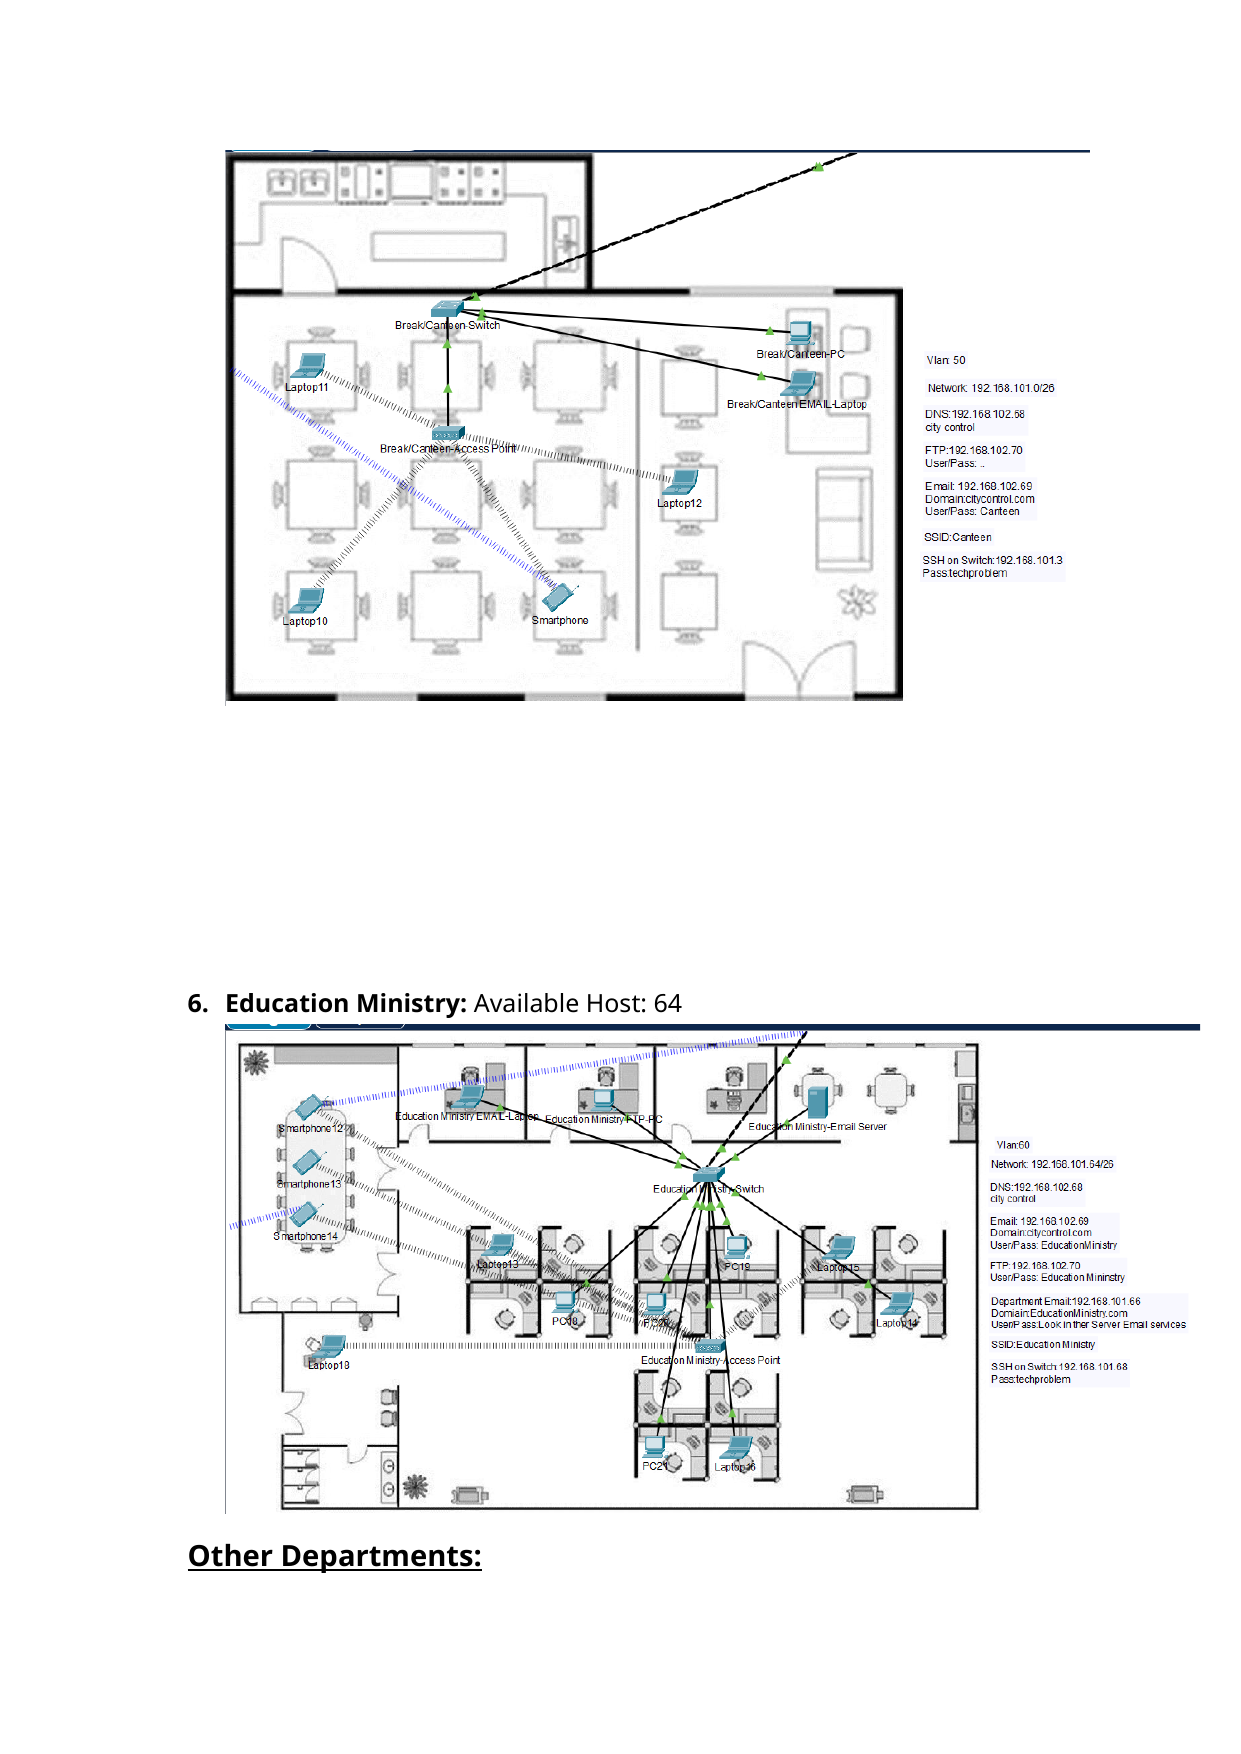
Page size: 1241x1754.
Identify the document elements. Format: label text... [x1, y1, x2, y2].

list Education Ministry: Available Host: 64 [187, 985, 1090, 1019]
text Other Departments: [187, 1536, 1090, 1575]
picture [225, 150, 1090, 706]
picture [225, 1024, 1200, 1514]
